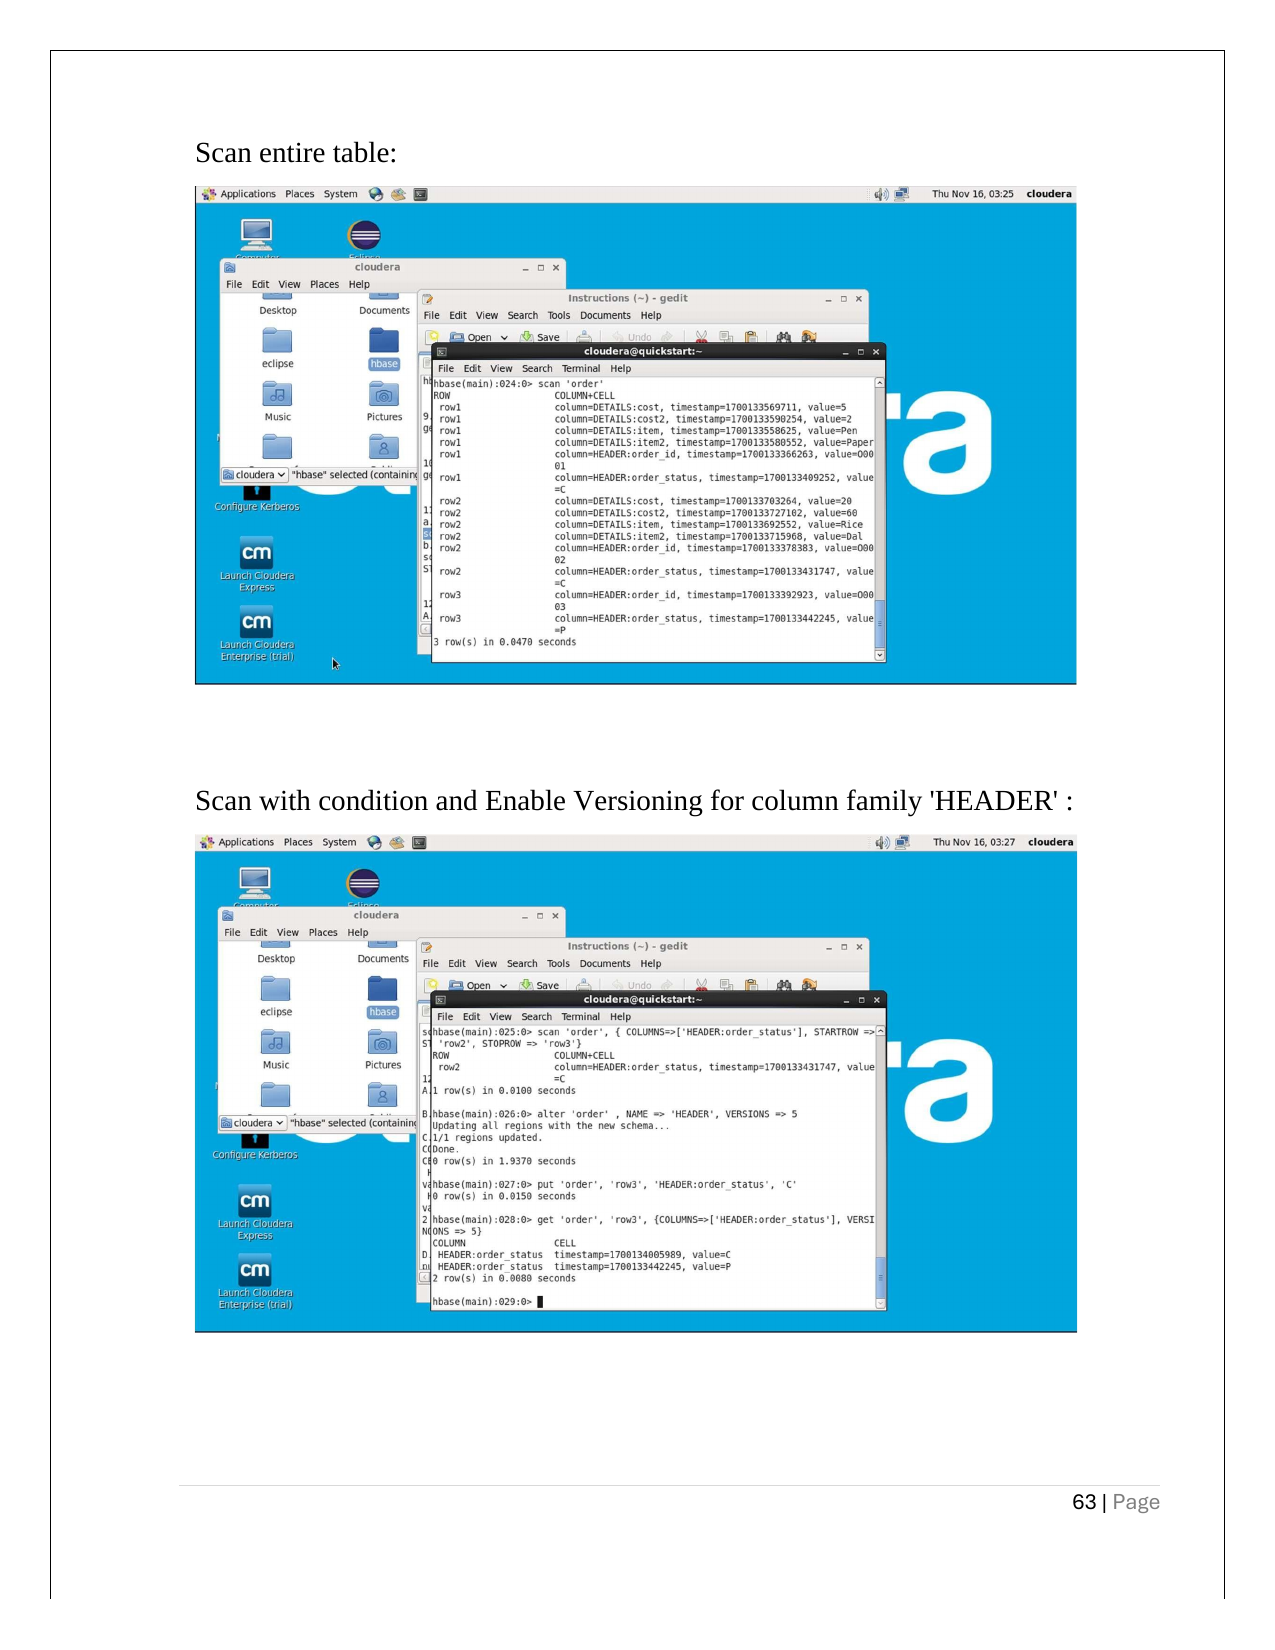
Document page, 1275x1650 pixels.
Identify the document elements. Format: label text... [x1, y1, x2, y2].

picture [346, 869, 379, 898]
picture [239, 1185, 271, 1216]
picture [238, 867, 271, 900]
text Scan with condition and Enable Versioning for column family 'HEADER' : [195, 783, 1160, 816]
picture [221, 642, 252, 648]
picture [240, 1279, 270, 1286]
picture [219, 1219, 249, 1228]
picture [217, 255, 901, 663]
picture [224, 1290, 249, 1296]
picture [215, 503, 256, 511]
picture [241, 218, 273, 251]
picture [261, 503, 298, 510]
picture [347, 220, 381, 250]
picture [216, 903, 902, 1311]
picture [219, 1151, 255, 1159]
picture [257, 1219, 293, 1228]
picture [241, 537, 273, 569]
picture [194, 206, 1072, 685]
picture [904, 1039, 992, 1143]
picture [243, 1302, 263, 1309]
picture [332, 658, 340, 670]
picture [268, 1301, 293, 1308]
picture [220, 1301, 240, 1307]
picture [222, 653, 265, 661]
picture [194, 834, 1078, 1333]
picture [259, 1151, 298, 1159]
picture [255, 641, 294, 648]
picture [270, 654, 289, 661]
picture [903, 391, 991, 495]
picture [194, 186, 1077, 205]
picture [221, 573, 251, 580]
picture [255, 571, 295, 580]
picture [240, 583, 274, 591]
picture [241, 606, 273, 638]
picture [239, 1254, 271, 1276]
picture [245, 1233, 271, 1240]
text Scan entire table: [195, 135, 1160, 168]
picture [257, 1288, 293, 1296]
